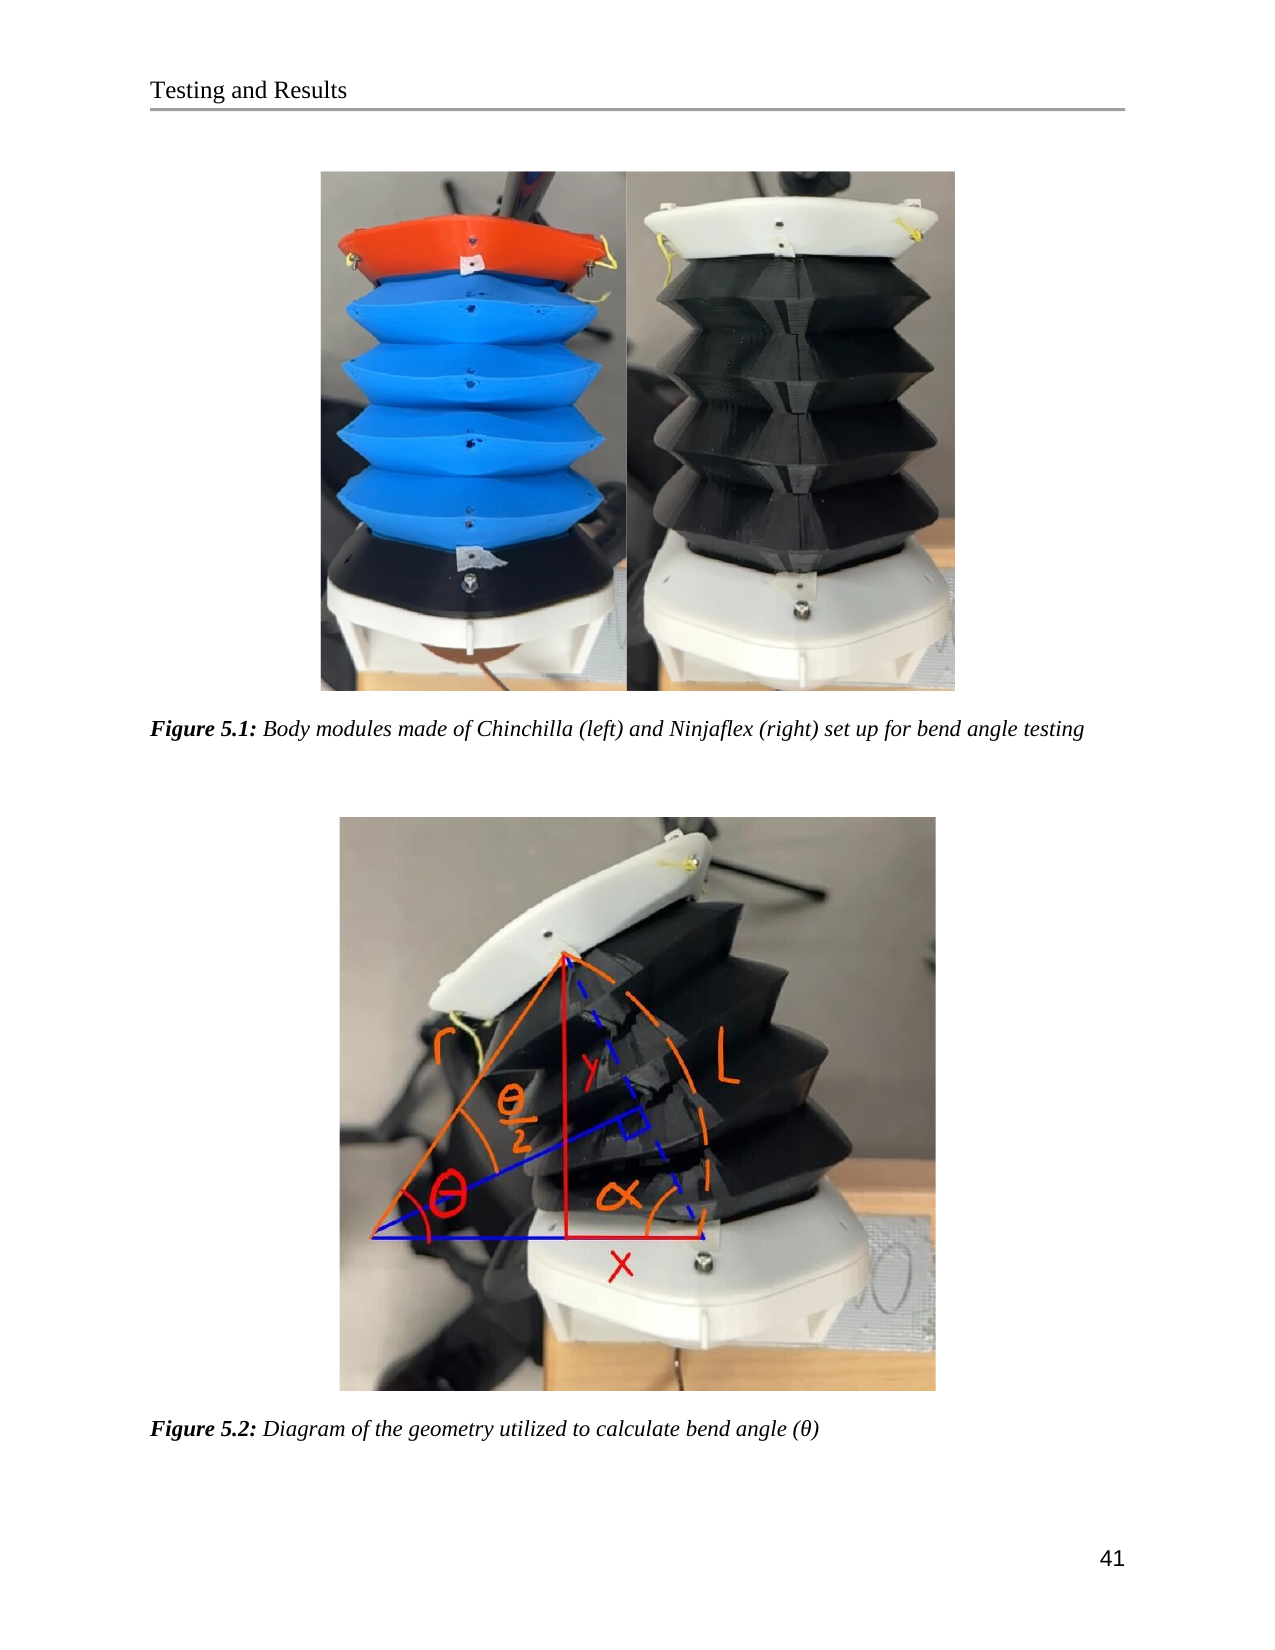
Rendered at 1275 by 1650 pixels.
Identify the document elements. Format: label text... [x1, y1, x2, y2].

picture [321, 172, 626, 690]
text Figure 5.2: Diagram of the geometry utilized to calculate bend angle (θ) [150, 1415, 1125, 1441]
text Figure 5.1: Body modules made of Chinchilla (left) and Ninjaflex (right) set up for bend angle testing [150, 715, 1125, 741]
picture [627, 172, 955, 690]
picture [339, 817, 936, 1391]
